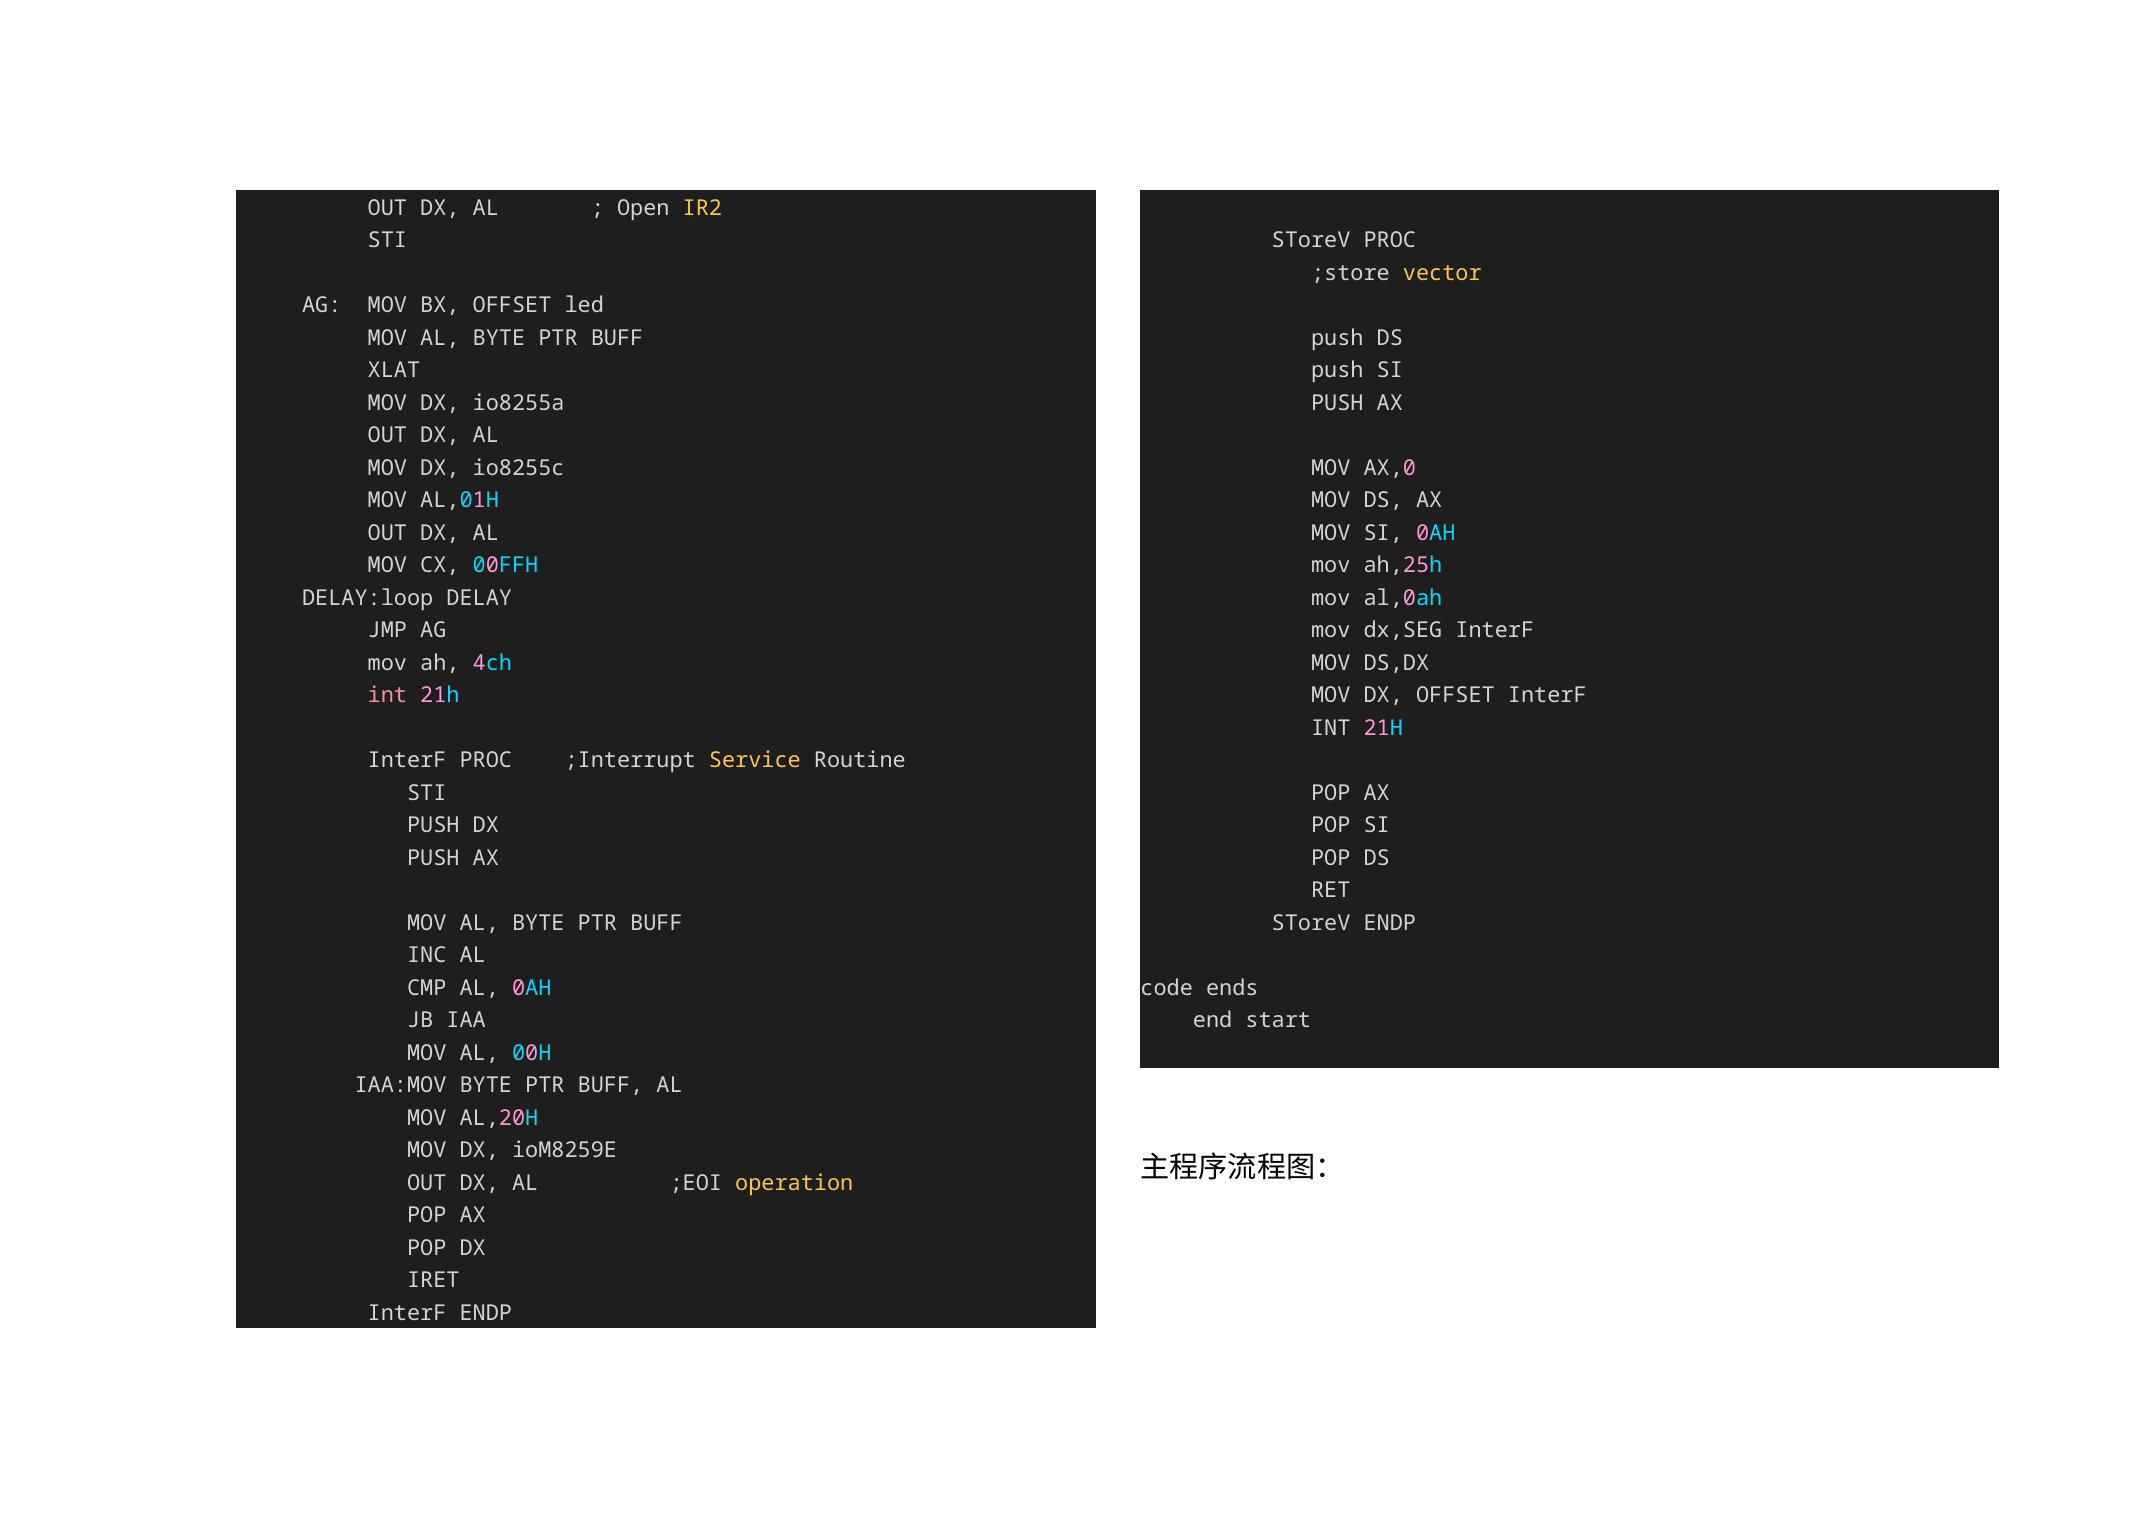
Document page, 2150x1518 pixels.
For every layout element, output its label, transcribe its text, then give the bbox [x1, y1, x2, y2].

text IRET [236, 1263, 1096, 1295]
text MOV DS, AX [1140, 483, 1999, 515]
text MOV DS,DX [1140, 645, 1999, 678]
text POP AX [1140, 775, 1999, 808]
text AG: MOV BX, OFFSET led [236, 288, 1096, 320]
text ;store vector [1140, 255, 1999, 288]
text STI [236, 775, 1096, 808]
text POP DX [236, 1230, 1096, 1263]
text XLAT [236, 353, 1096, 385]
text push DS [1140, 320, 1999, 353]
text CMP AL, 0AH [236, 970, 1096, 1003]
text SToreV ENDP [1140, 905, 1999, 938]
text POP DS [1140, 840, 1999, 873]
text int 21h [236, 678, 1096, 710]
text MOV DX, io8255a [236, 385, 1096, 418]
text MOV DX, ioM8259E [236, 1133, 1096, 1165]
text PUSH AX [1140, 385, 1999, 418]
text 主程序流程图： [1140, 1133, 1999, 1198]
text MOV SI, 0AH [1140, 515, 1999, 548]
text push SI [1140, 353, 1999, 385]
text POP SI [1140, 808, 1999, 840]
text MOV AL,01H [236, 483, 1096, 515]
text InterF ENDP [236, 1295, 1096, 1328]
text PUSH DX [236, 808, 1096, 840]
text InterF PROC ;Interrupt Service Routine [236, 743, 1096, 775]
text OUT DX, AL [236, 515, 1096, 548]
text INC AL [236, 938, 1096, 970]
text code ends [1140, 970, 1999, 1003]
text MOV AL, BYTE PTR BUFF [236, 320, 1096, 353]
text OUT DX, AL ;EOI operation [236, 1165, 1096, 1198]
text mov al,0ah [1140, 580, 1999, 613]
text POP AX [236, 1198, 1096, 1230]
text MOV AL,20H [236, 1100, 1096, 1133]
text RET [1140, 873, 1999, 905]
text MOV DX, io8255c [236, 450, 1096, 483]
text MOV AL, BYTE PTR BUFF [236, 905, 1096, 938]
text MOV AL, 00H [236, 1035, 1096, 1068]
text JMP AG [236, 613, 1096, 645]
text mov ah, 4ch [236, 645, 1096, 678]
text STI [236, 223, 1096, 255]
text MOV DX, OFFSET InterF [1140, 678, 1999, 710]
text MOV AX,0 [1140, 450, 1999, 483]
text IAA:MOV BYTE PTR BUFF, AL [236, 1068, 1096, 1100]
text SToreV PROC [1140, 223, 1999, 255]
text MOV CX, 00FFH [236, 548, 1096, 580]
text mov dx,SEG InterF [1140, 613, 1999, 645]
text INT 21H [1140, 710, 1999, 743]
text PUSH AX [236, 840, 1096, 873]
text DELAY:loop DELAY [236, 580, 1096, 613]
text OUT DX, AL ; Open IR2 [236, 190, 1096, 223]
text JB IAA [236, 1003, 1096, 1035]
text mov ah,25h [1140, 548, 1999, 580]
text end start [1140, 1003, 1999, 1035]
text OUT DX, AL [236, 418, 1096, 450]
